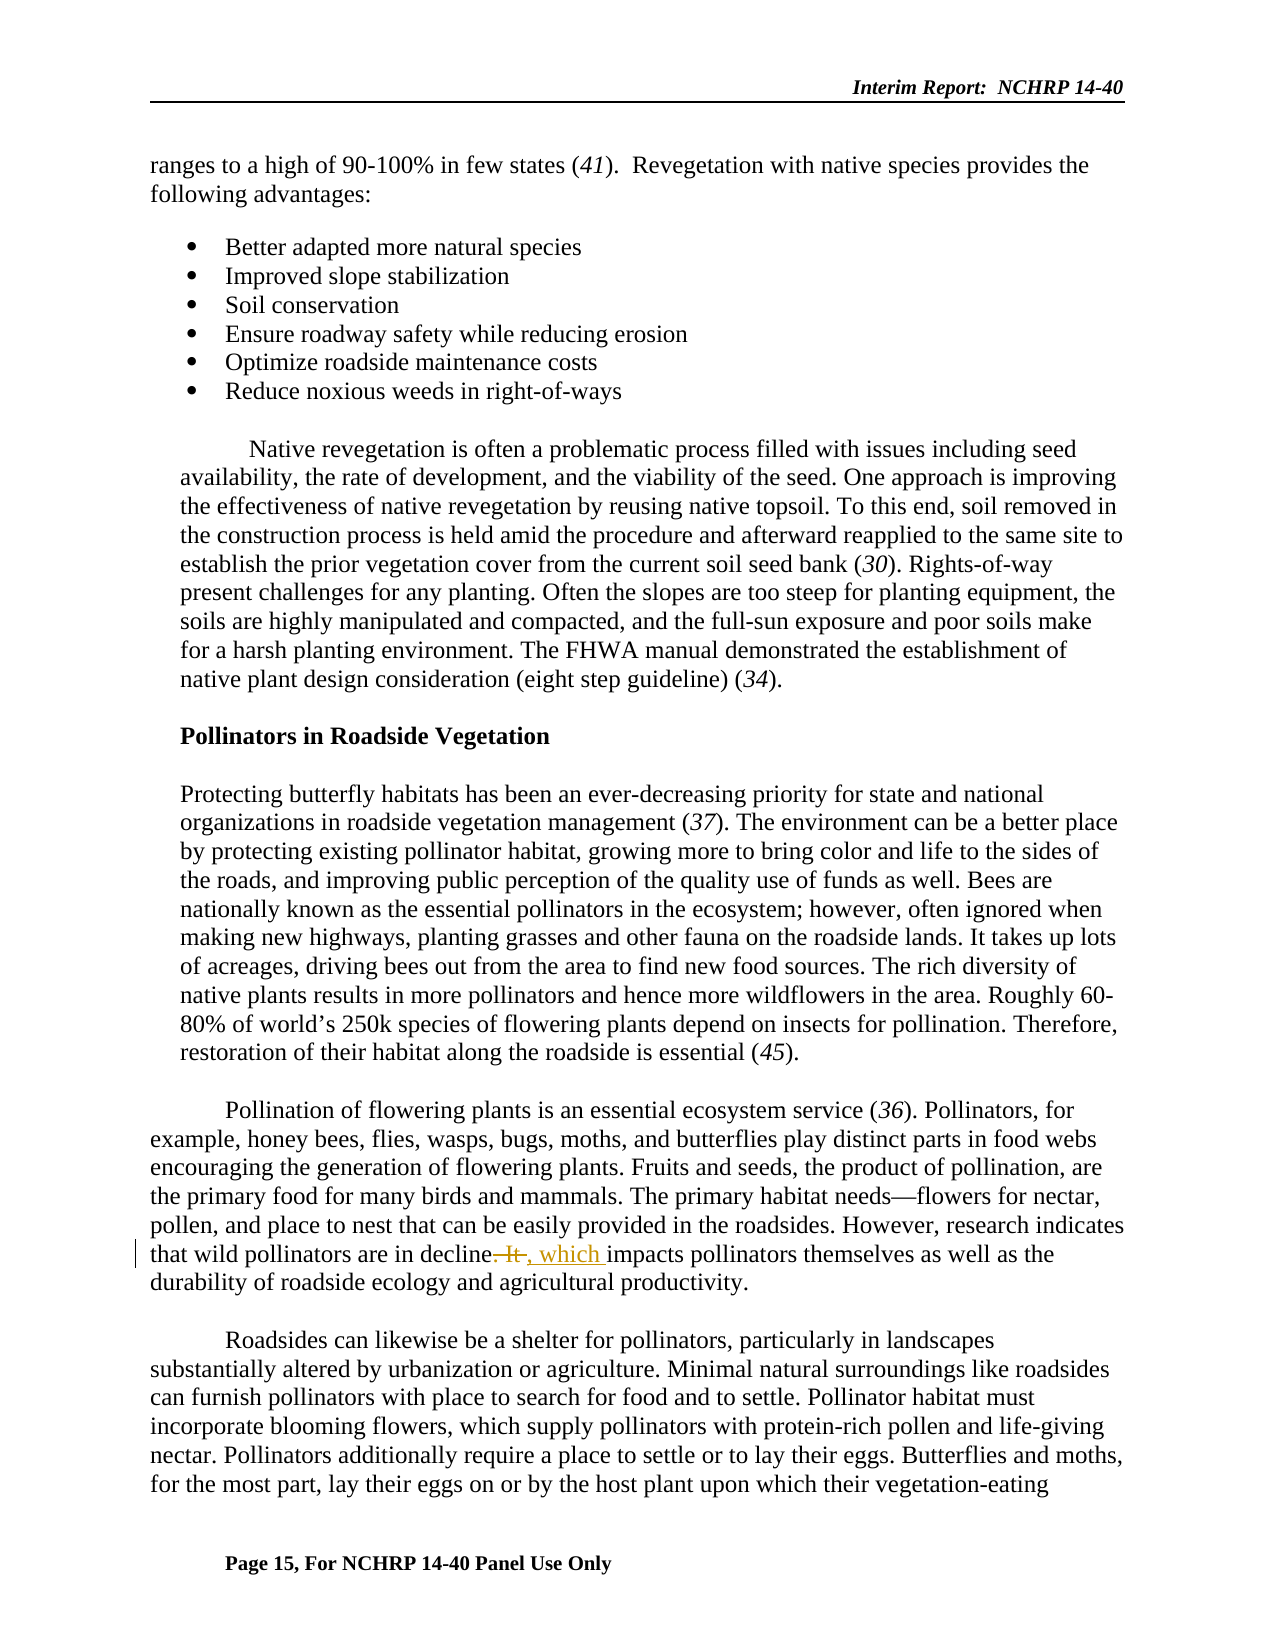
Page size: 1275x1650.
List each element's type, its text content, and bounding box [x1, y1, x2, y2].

text Native revegetation is often a problematic process filled with issues including seed availability, the rate of development, and the viability of the seed. One approach is improving the effectiveness of native revegetation by reusing native topsoil. To this end, soil removed in the construction process is held amid the procedure and afterward reapplied to the same site to establish the prior vegetation cover from the current soil seed bank (30). Rights-of-way present challenges for any planting. Often the slopes are too steep for planting equipment, the soils are highly manipulated and compacted, and the full-sun exposure and poor soils make for a harsh planting environment. The FHWA manual demonstrated the establishment of native plant design consideration (eight step guideline) (34). [180, 434, 1125, 692]
list Soil conservation [187, 290, 1125, 319]
list Optimize roadside maintenance costs [187, 347, 1125, 376]
list Better adapted more natural species [187, 232, 1125, 261]
text Pollination of flowering plants is an essential ecosystem service (36). Pollinators, for example, honey bees, flies, wasps, bugs, moths, and butterflies play distinct parts in food webs encouraging the generation of flowering plants. Fruits and seeds, the product of pollination, are the primary food for many birds and mammals. The primary habitat needs—flowers for nectar, pollen, and place to nest that can be easily provided in the roadsides. However, research indicates that wild pollinators are in declineimpacts pollinators themselves as well as the durability of roadside ecology and agricultural productivity. [150, 1095, 1125, 1296]
list Ensure roadway safety while reducing erosion [187, 319, 1125, 347]
list Reduce noxious weeds in right-of-ways [187, 376, 1125, 405]
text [150, 1325, 1125, 1497]
list Improved slope stabilization [187, 261, 1125, 290]
subtitle Pollinators in Roadside Vegetation [180, 721, 1125, 750]
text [150, 150, 1125, 207]
text Protecting butterfly habitats has been an ever-decreasing priority for state and national organizations in roadside vegetation management (37). The environment can be a better place by protecting existing pollinator habitat, growing more to bring color and life to the sides of the roads, and improving public perception of the quality use of funds as well. Bees are nationally known as the essential pollinators in the ecosystem; however, often ignored when making new highways, planting grasses and other fauna on the roadside lands. It takes up lots of acreages, driving bees out from the area to find new food sources. The rich diversity of native plants results in more pollinators and hence more wildflowers in the area. Roughly 60-80% of world’s 250k species of flowering plants depend on insects for pollination. Therefore, restoration of their habitat along the roadside is essential (45). [180, 779, 1125, 1066]
